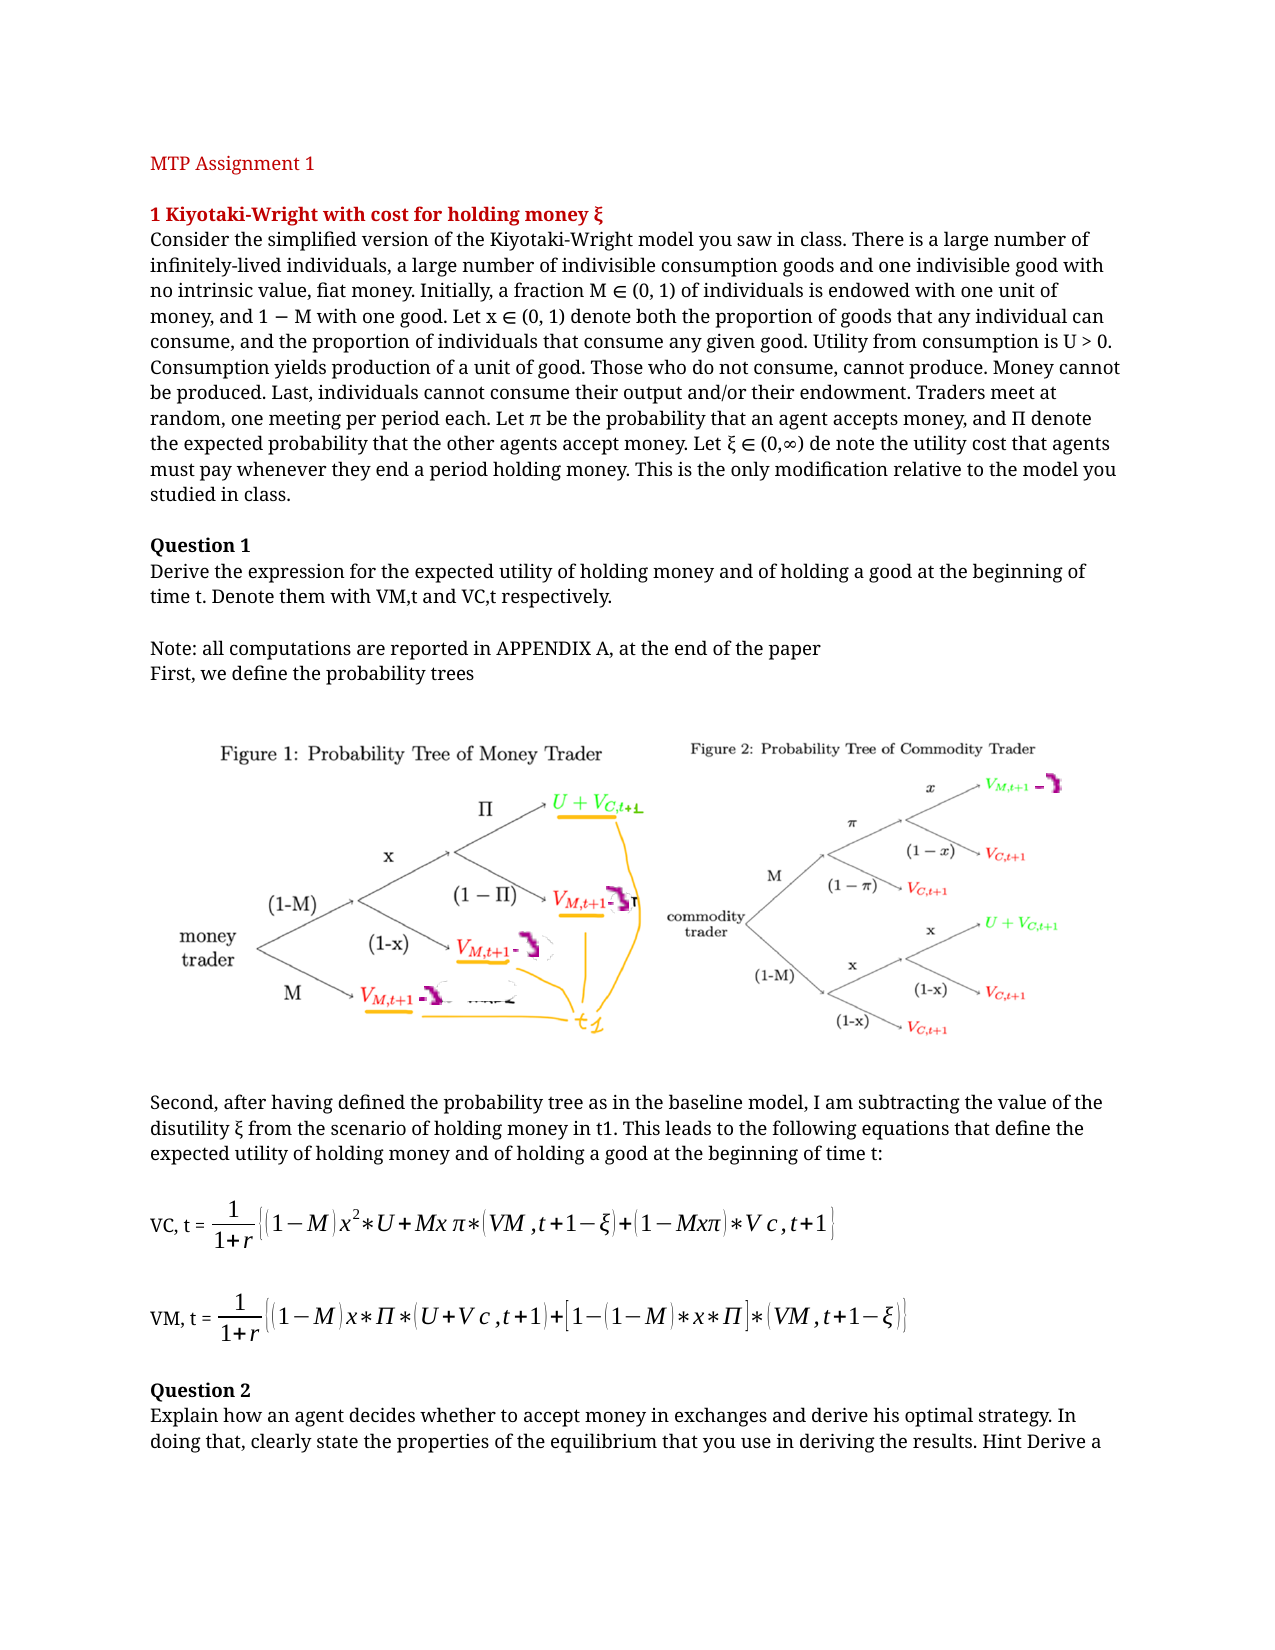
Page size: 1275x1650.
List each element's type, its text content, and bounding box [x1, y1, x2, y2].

text Question 1 [150, 533, 1125, 558]
text Consider the simplified version of the Kiyotaki-Wright model you saw in class. There is a large number of infinitely-lived individuals, a large number of indivisible consumption goods and one indivisible good with no intrinsic value, fiat money. Initially, a fraction M ∈ (0, 1) of individuals is endowed with one unit of money, and 1 − M with one good. Let x ∈ (0, 1) denote both the proportion of goods that any individual can consume, and the proportion of individuals that consume any given good. Utility from consumption is U > 0. Consumption yields production of a unit of good. Those who do not consume, cannot produce. Money cannot be produced. Last, individuals cannot consume their output and/or their endowment. Traders meet at random, one meeting per period each. Let π be the probability that an agent accepts money, and Π denote the expected probability that the other agents accept money. Let ξ ∈ (0,∞) de note the utility cost that agents must pay whenever they end a period holding money. This is the only modification relative to the model you studied in class. [150, 227, 1125, 507]
text Derive the expression for the expected utility of holding money and of holding a good at the beginning of time t. Denote them with VM,t and VC,t respectively. [150, 558, 1125, 609]
text Second, after having defined the probability tree as in the baseline model, I am subtracting the value of the disutility ξ from the scenario of holding money in t1. This leads to the following equations that define the expected utility of holding money and of holding a good at the beginning of time t: [150, 1089, 1125, 1166]
picture [150, 737, 1125, 1039]
text First, we define the probability trees [150, 660, 1125, 686]
text MTP Assignment 1 [150, 150, 1125, 176]
text 1 Kiyotaki-Wright with cost for holding money ξ [150, 201, 1125, 227]
text Note: all computations are reported in APPENDIX A, at the end of the paper [150, 635, 1125, 660]
text Question 2 [150, 1377, 1125, 1402]
text VC, t = [150, 1196, 1125, 1254]
text VM, t = [150, 1288, 1125, 1347]
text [150, 1402, 1125, 1453]
